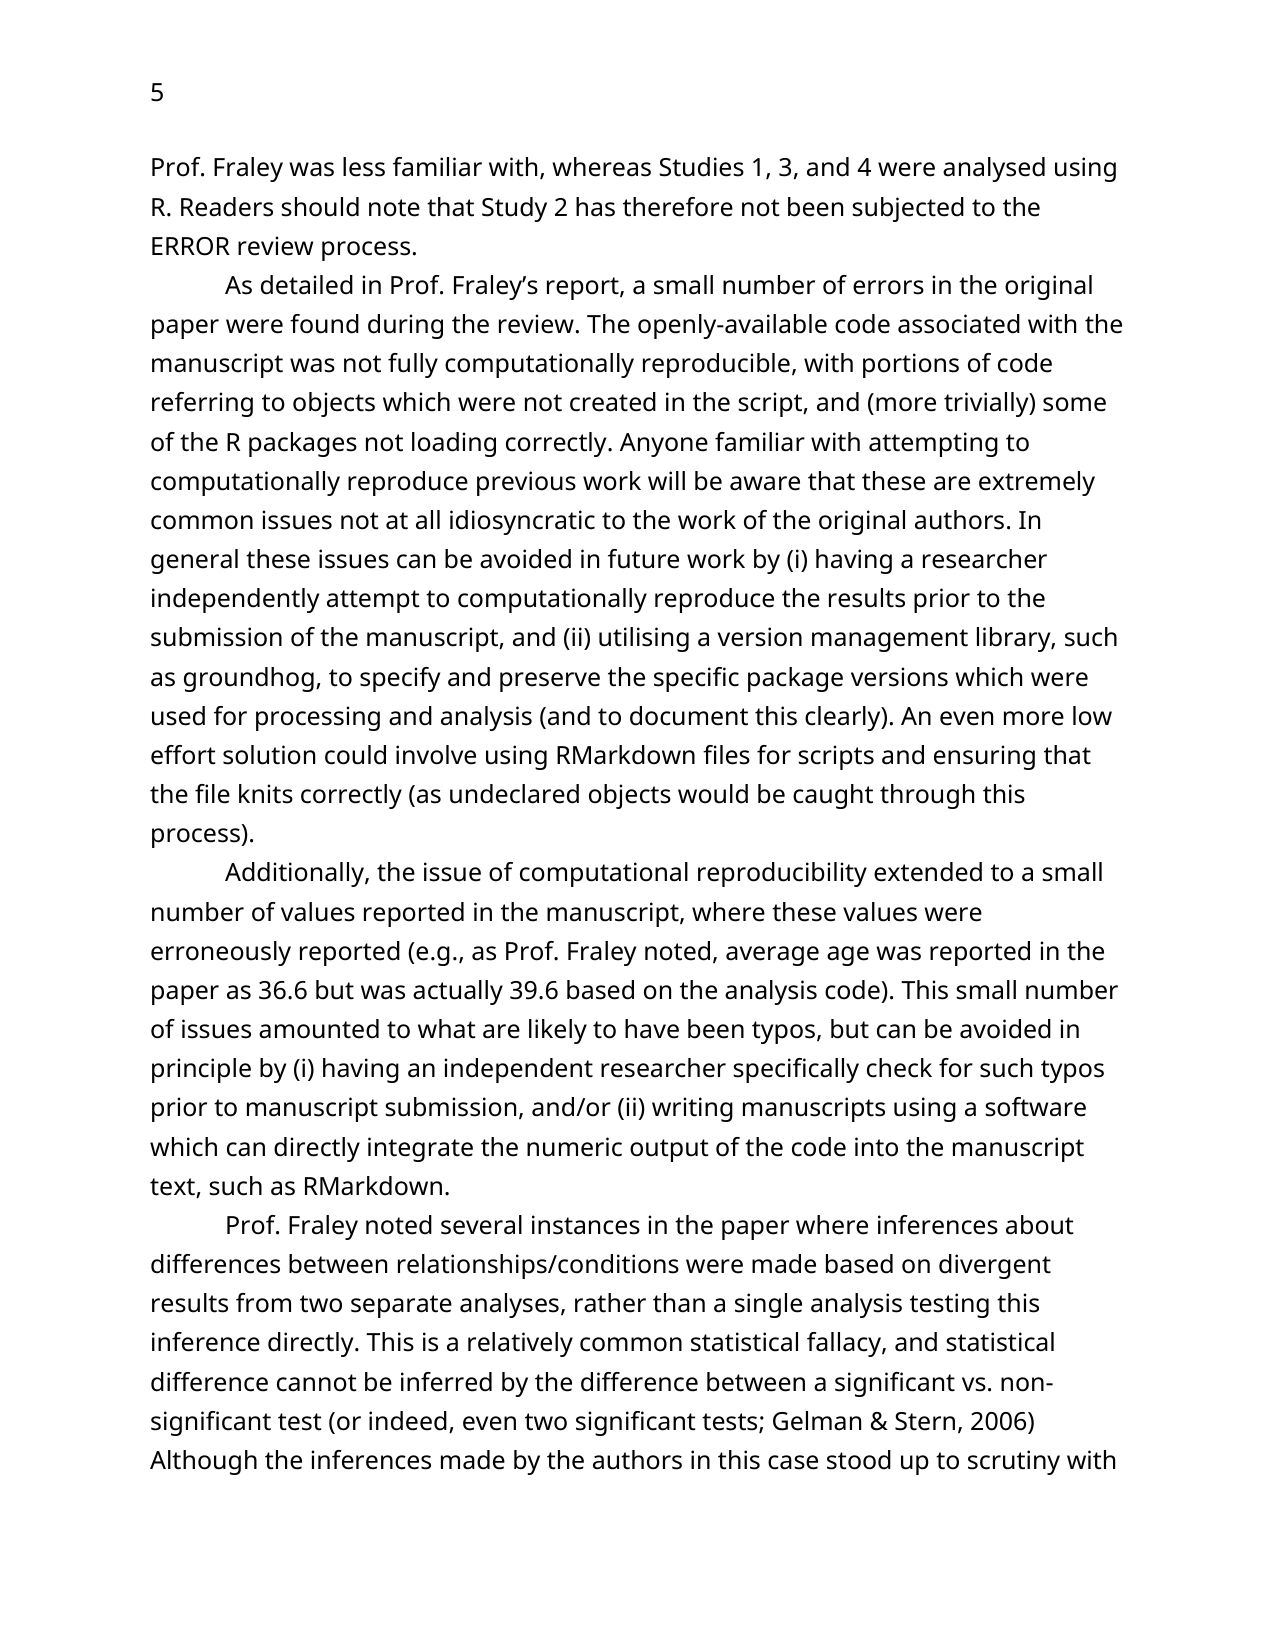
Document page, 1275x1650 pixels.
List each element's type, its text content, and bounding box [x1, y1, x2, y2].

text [150, 150, 1125, 262]
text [150, 1207, 1125, 1477]
text As detailed in Prof. Fraley’s report, a small number of errors in the original paper were found during the review. The openly-available code associated with the manuscript was not fully computationally reproducible, with portions of code referring to objects which were not created in the script, and (more trivially) some of the R packages not loading correctly. Anyone familiar with attempting to computationally reproduce previous work will be aware that these are extremely common issues not at all idiosyncratic to the work of the original authors. In general these issues can be avoided in future work by (i) having a researcher independently attempt to computationally reproduce the results prior to the submission of the manuscript, and (ii) utilising a version management library, such as groundhog, to specify and preserve the specific package versions which were used for processing and analysis (and to document this clearly). An even more low effort solution could involve using RMarkdown files for scripts and ensuring that the file knits correctly (as undeclared objects would be caught through this process). [150, 267, 1125, 850]
text Additionally, the issue of computational reproducibility extended to a small number of values reported in the manuscript, where these values were erroneously reported (e.g., as Prof. Fraley noted, average age was reported in the paper as 36.6 but was actually 39.6 based on the analysis code). This small number of issues amounted to what are likely to have been typos, but can be avoided in principle by (i) having an independent researcher specifically check for such typos prior to manuscript submission, and/or (ii) writing manuscripts using a software which can directly integrate the numeric output of the code into the manuscript text, such as RMarkdown. [150, 855, 1125, 1202]
